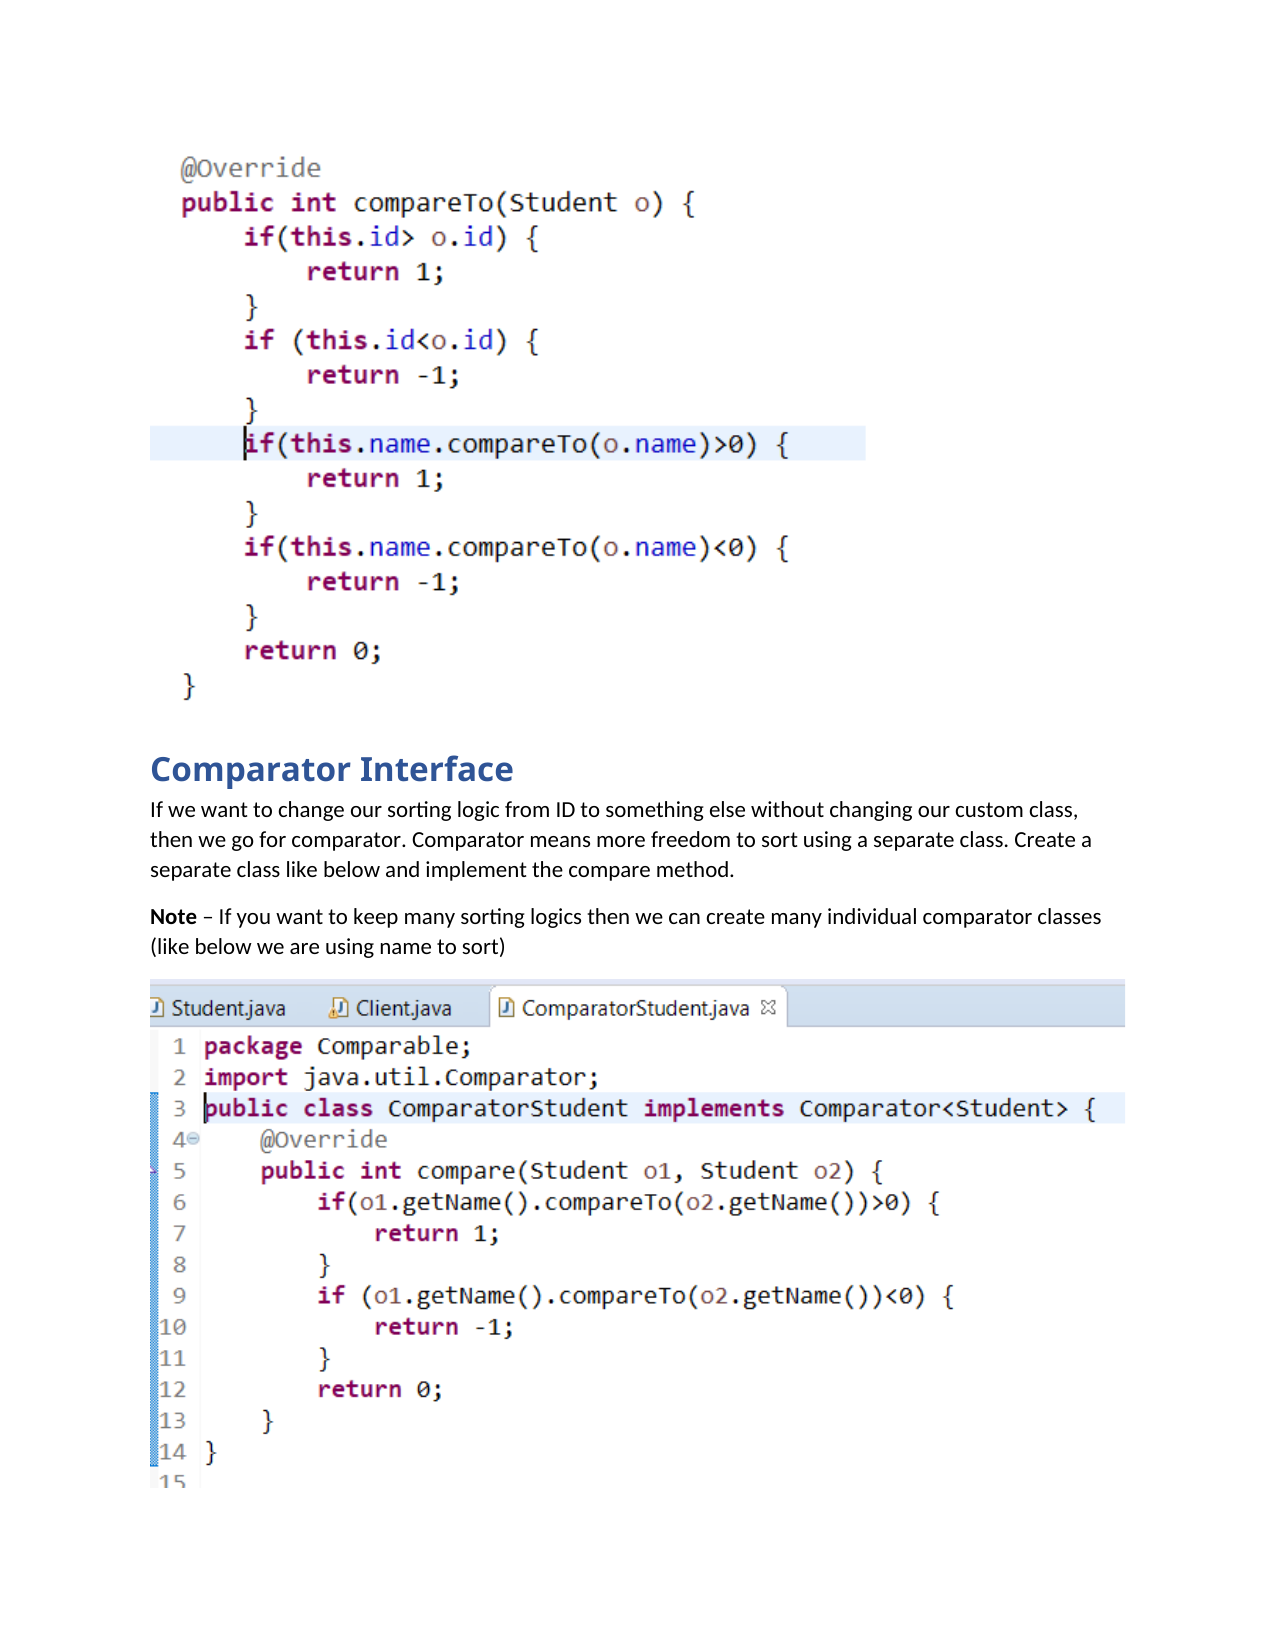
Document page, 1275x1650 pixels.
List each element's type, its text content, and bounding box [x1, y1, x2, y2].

subtitle Comparator Interface [150, 746, 1125, 791]
text Note – If you want to keep many sorting logics then we can create many individual comparator classes (like below we are using name to sort) [150, 902, 1125, 960]
picture [150, 150, 866, 719]
picture [150, 979, 1125, 1488]
text If we want to change our sorting logic from ID to something else without changing our custom class, then we go for comparator. Comparator means more freedom to sort using a separate class. Create a separate class like below and implement the compare method. [150, 795, 1125, 883]
